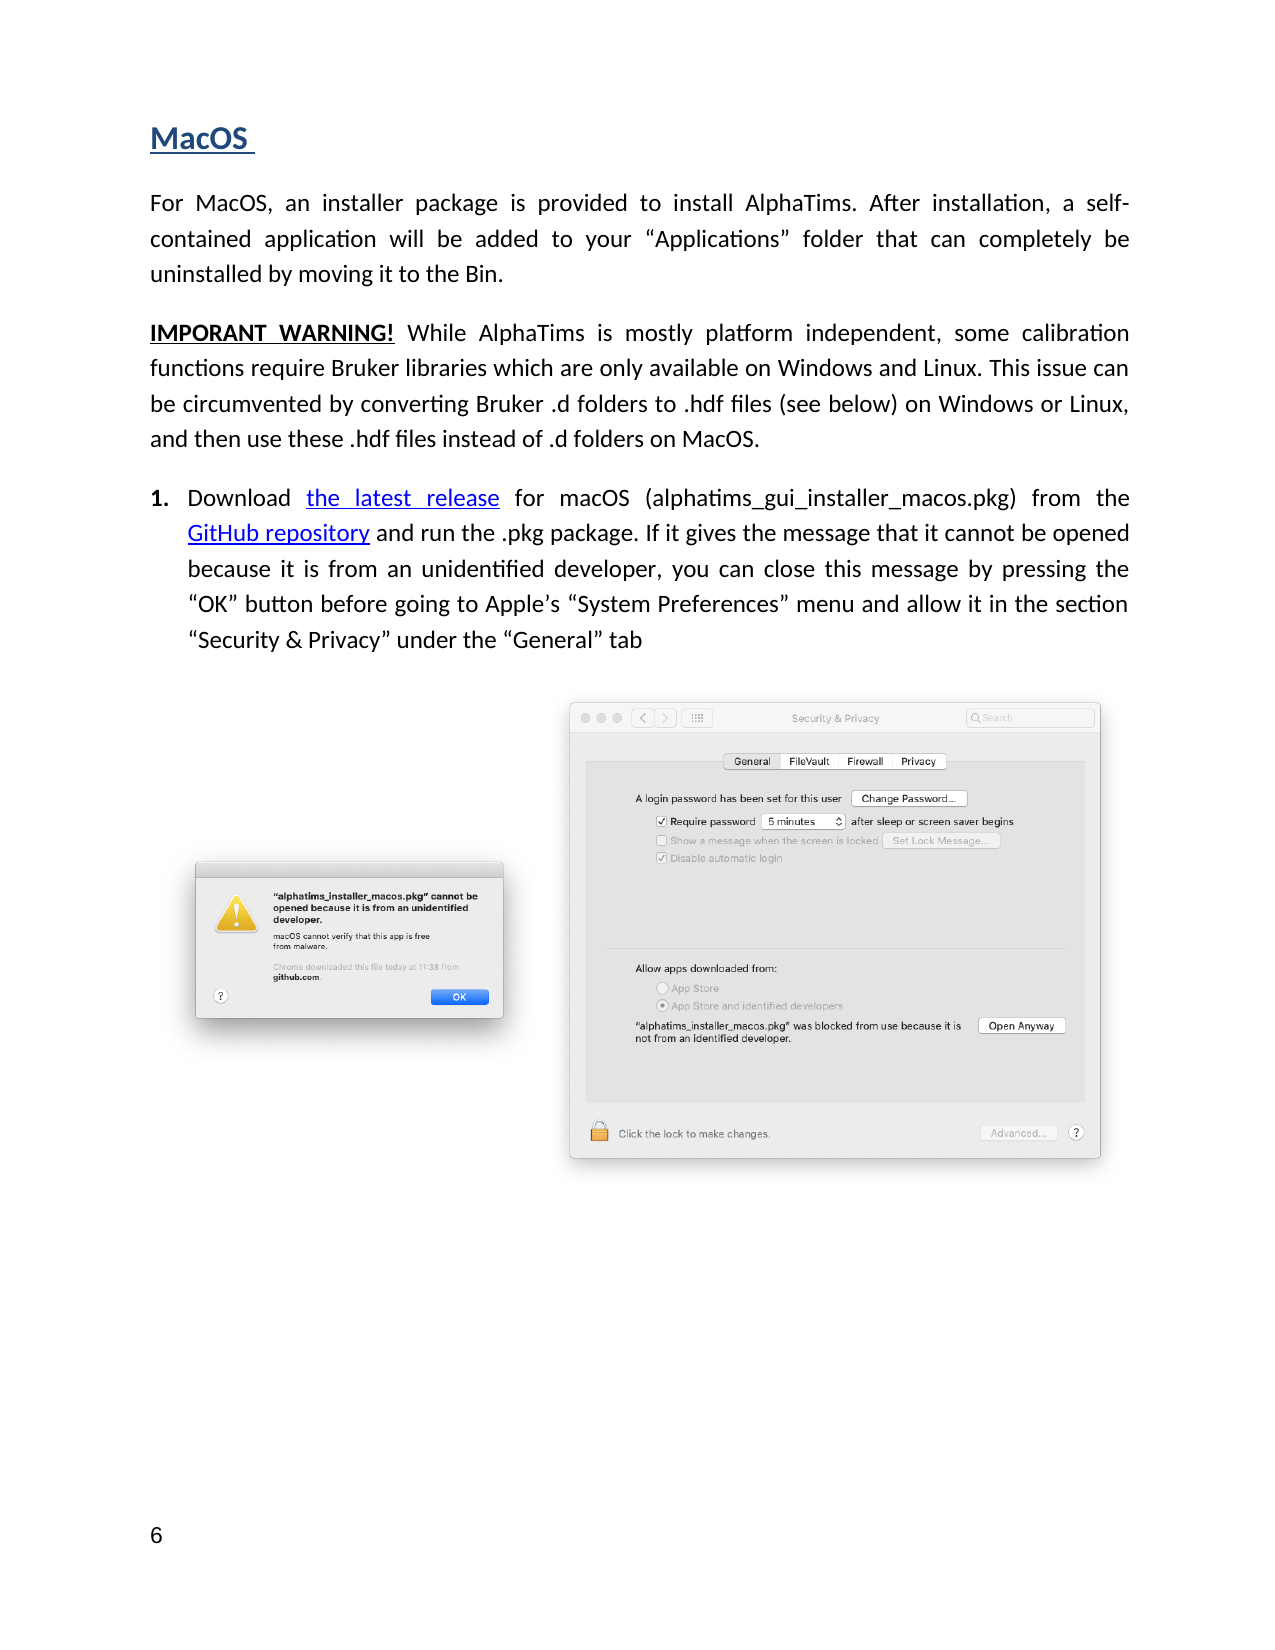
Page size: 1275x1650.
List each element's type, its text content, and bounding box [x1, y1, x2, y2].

list IMPORANT WARNING! While AlphaTims is mostly platform independent, some calibration functions require Bruker libraries which are only available on Windows and Linux. This issue can be circumvented by converting Bruker .d folders to .hdf files (see below) on Windows or Linux, and then use these .hdf files instead of .d folders on MacOS. [150, 317, 1131, 454]
subtitle MacOS [150, 117, 1131, 158]
list Download the latest release for macOS (alphatims_gui_installer_macos.pkg) from the GitHub repository and run the .pkg package. If it gives the message that it cannot be opened because it is from an unidentified developer, you can close this message by pressing the “OK” button before going to Apple’s “System Preferences” menu and allow it in the section “Security & Privacy” under the “General” tab [150, 482, 1131, 655]
picture [154, 682, 1127, 1191]
list For MacOS, an installer package is provided to install AlphaTims. After installation, a self-contained application will be added to your “Applications” folder that can completely be uninstalled by moving it to the Bin. [150, 187, 1131, 289]
